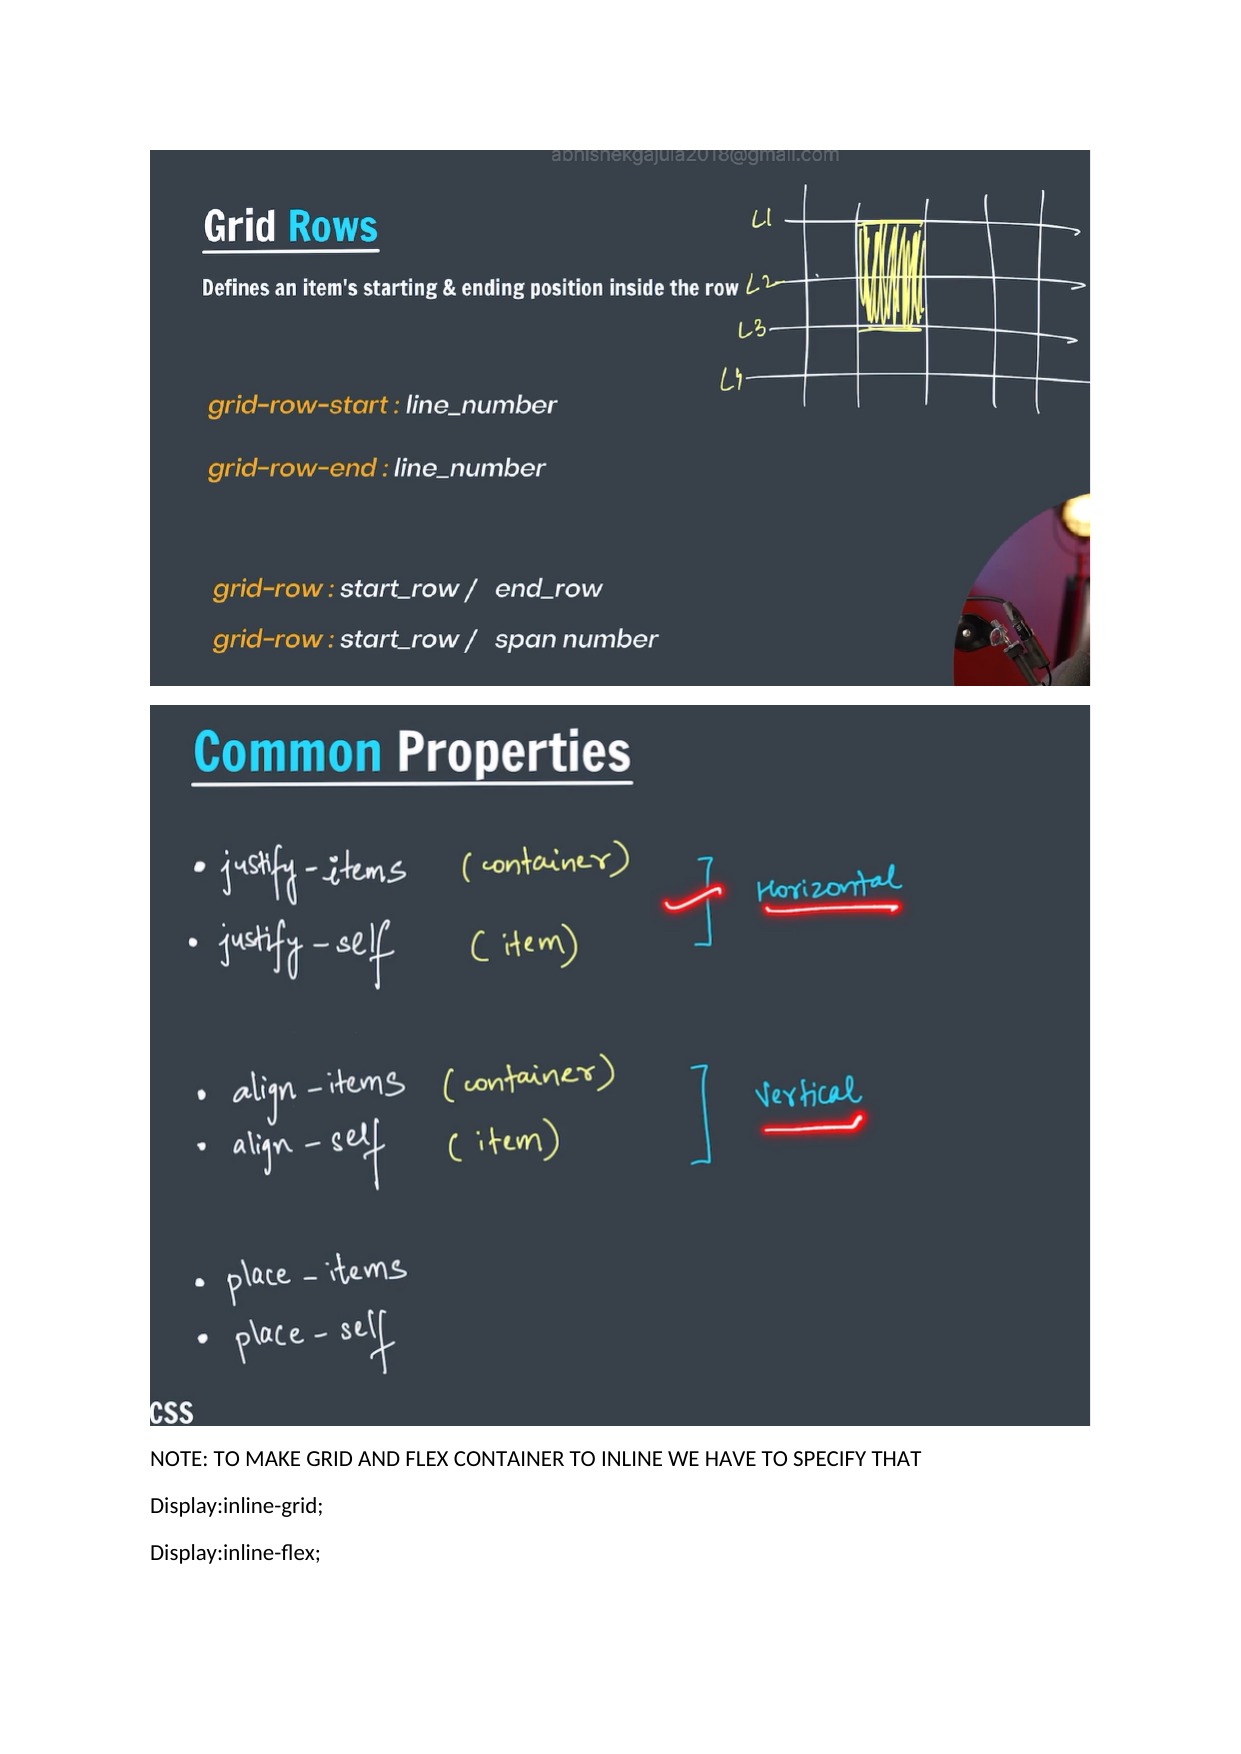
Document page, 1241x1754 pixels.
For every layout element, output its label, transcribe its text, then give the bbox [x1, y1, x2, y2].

text Display:inline-grid; [150, 1491, 1090, 1519]
text NOTE: TO MAKE GRID AND FLEX CONTAINER TO INLINE WE HAVE TO SPECIFY THAT [150, 1444, 1090, 1472]
picture [150, 705, 1091, 1426]
picture [150, 150, 1091, 686]
text Display:inline-flex; [150, 1538, 1090, 1566]
